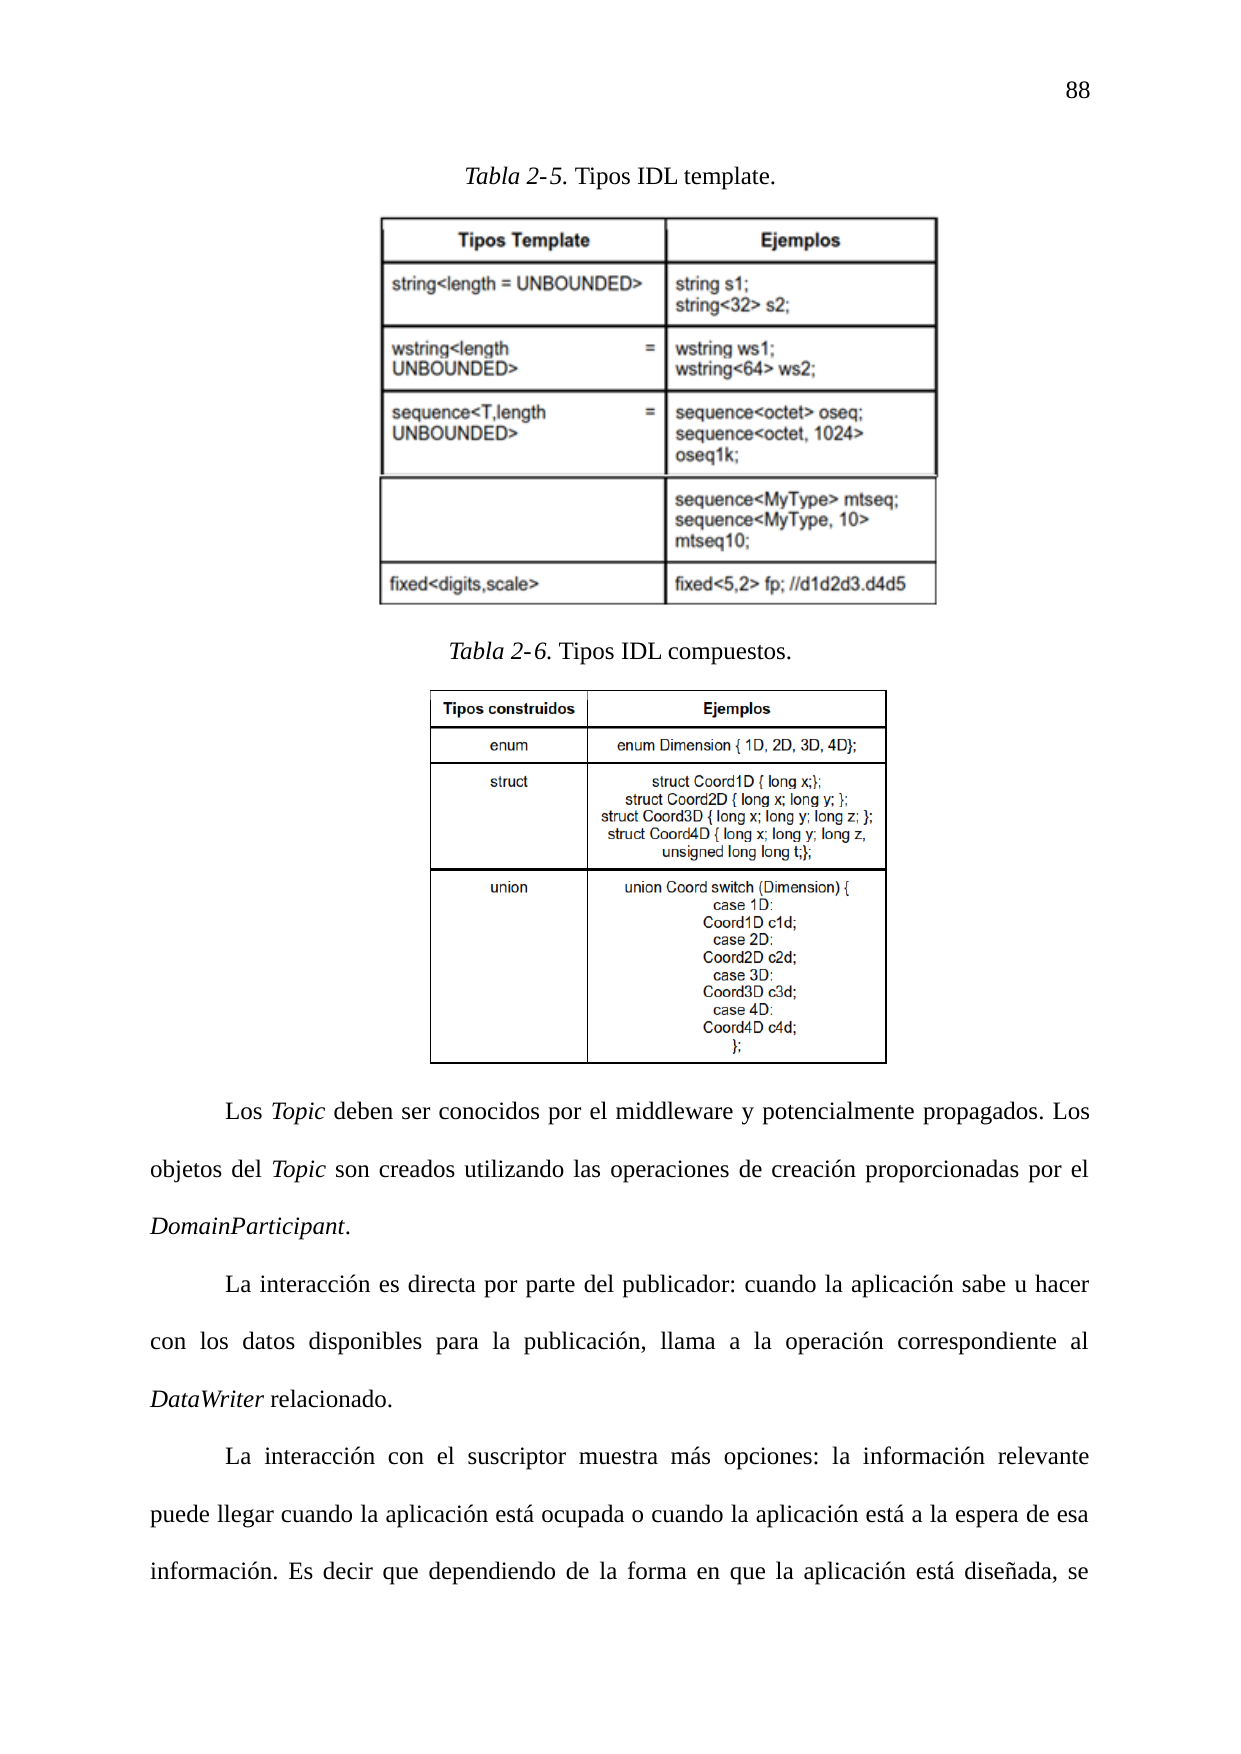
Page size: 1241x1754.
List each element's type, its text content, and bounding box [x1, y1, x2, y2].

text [150, 1441, 1090, 1585]
text Los Topic deben ser conocidos por el middleware y potencialmente propagados. Los objetos del Topic son creados utilizando las operaciones de creación proporcionadas por el DomainParticipant. [150, 1096, 1090, 1240]
picture [375, 210, 940, 608]
text La interacción es directa por parte del publicador: cuando la aplicación sabe u hacer con los datos disponibles para la publicación, llama a la operación correspondiente al DataWriter relacionado. [150, 1269, 1090, 1412]
